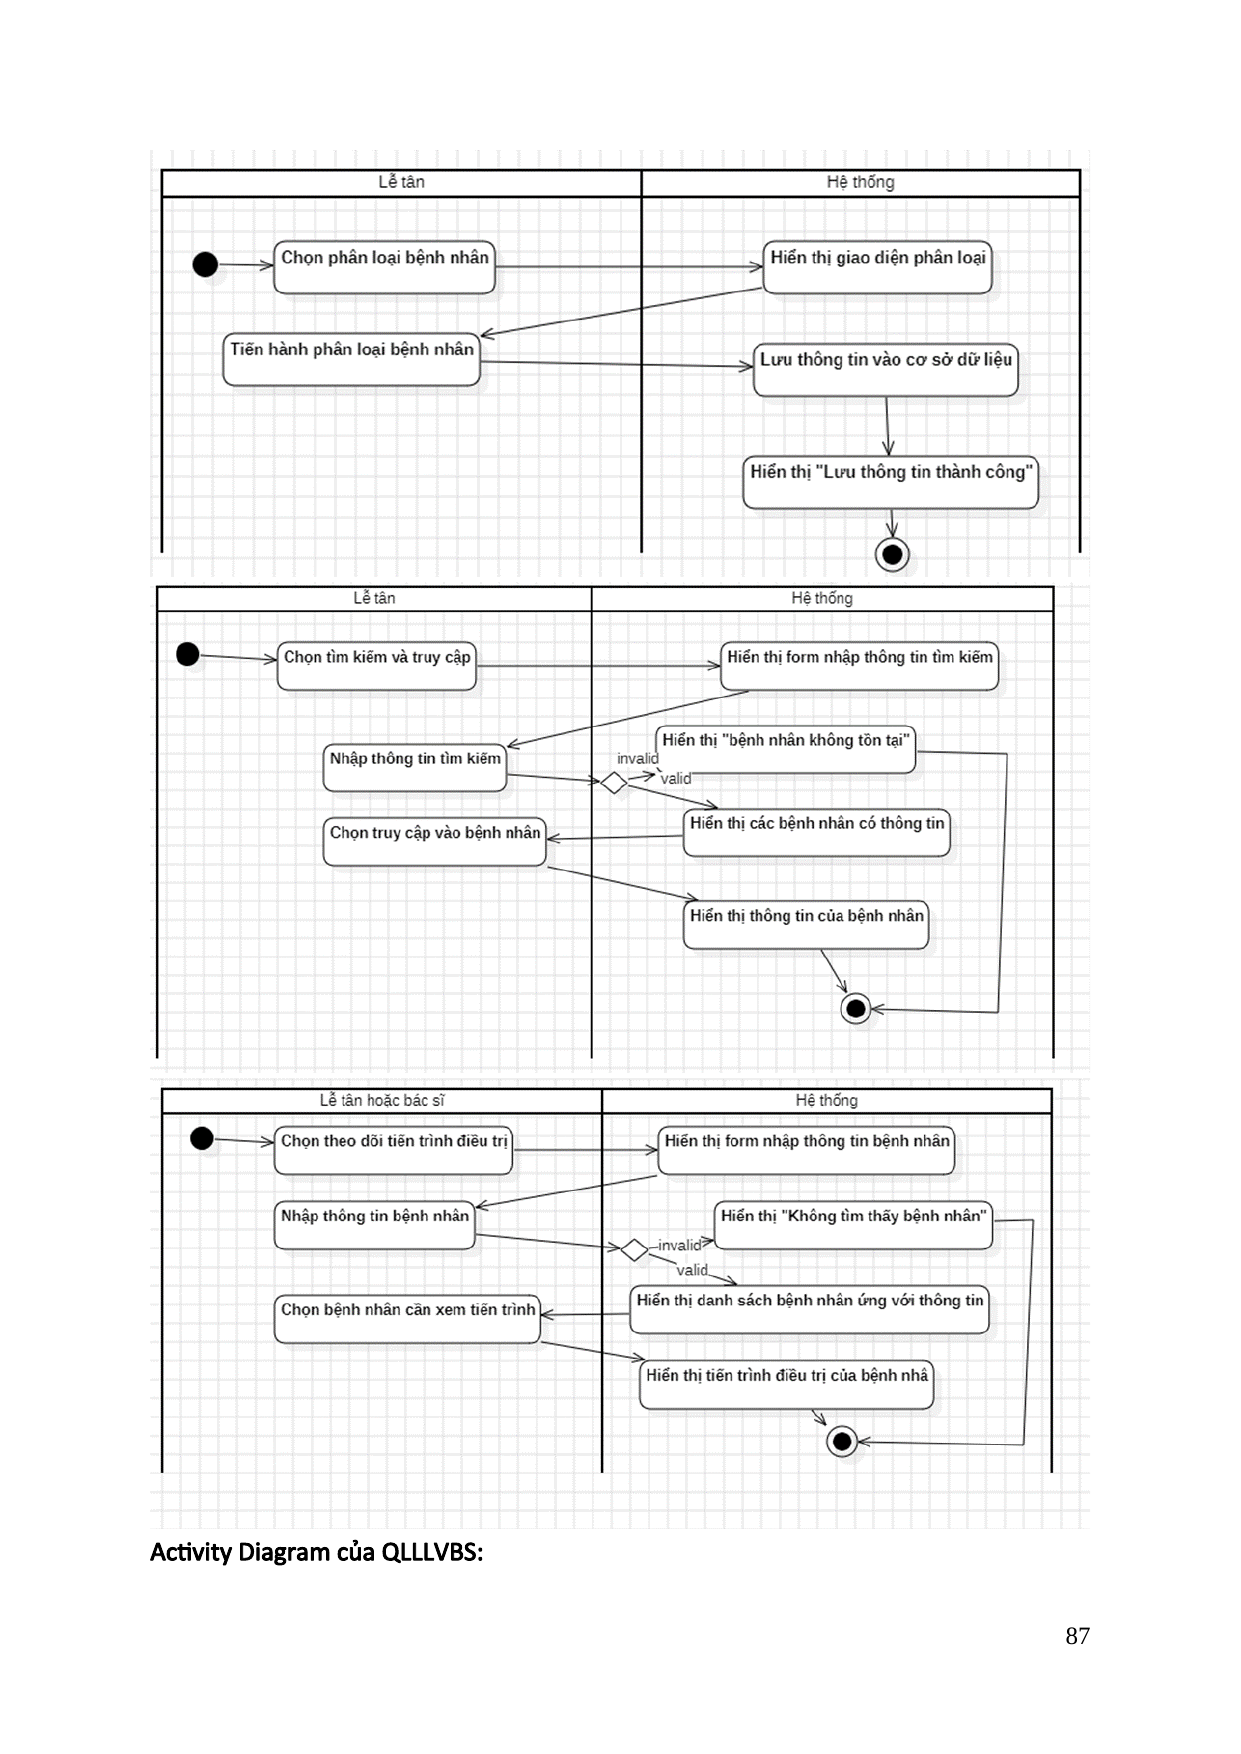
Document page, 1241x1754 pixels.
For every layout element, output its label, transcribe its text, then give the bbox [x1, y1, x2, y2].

picture [150, 1078, 1091, 1529]
picture [150, 150, 1091, 577]
picture [150, 582, 1091, 1073]
text Activity Diagram của QLLLVBS: [150, 1534, 1090, 1567]
